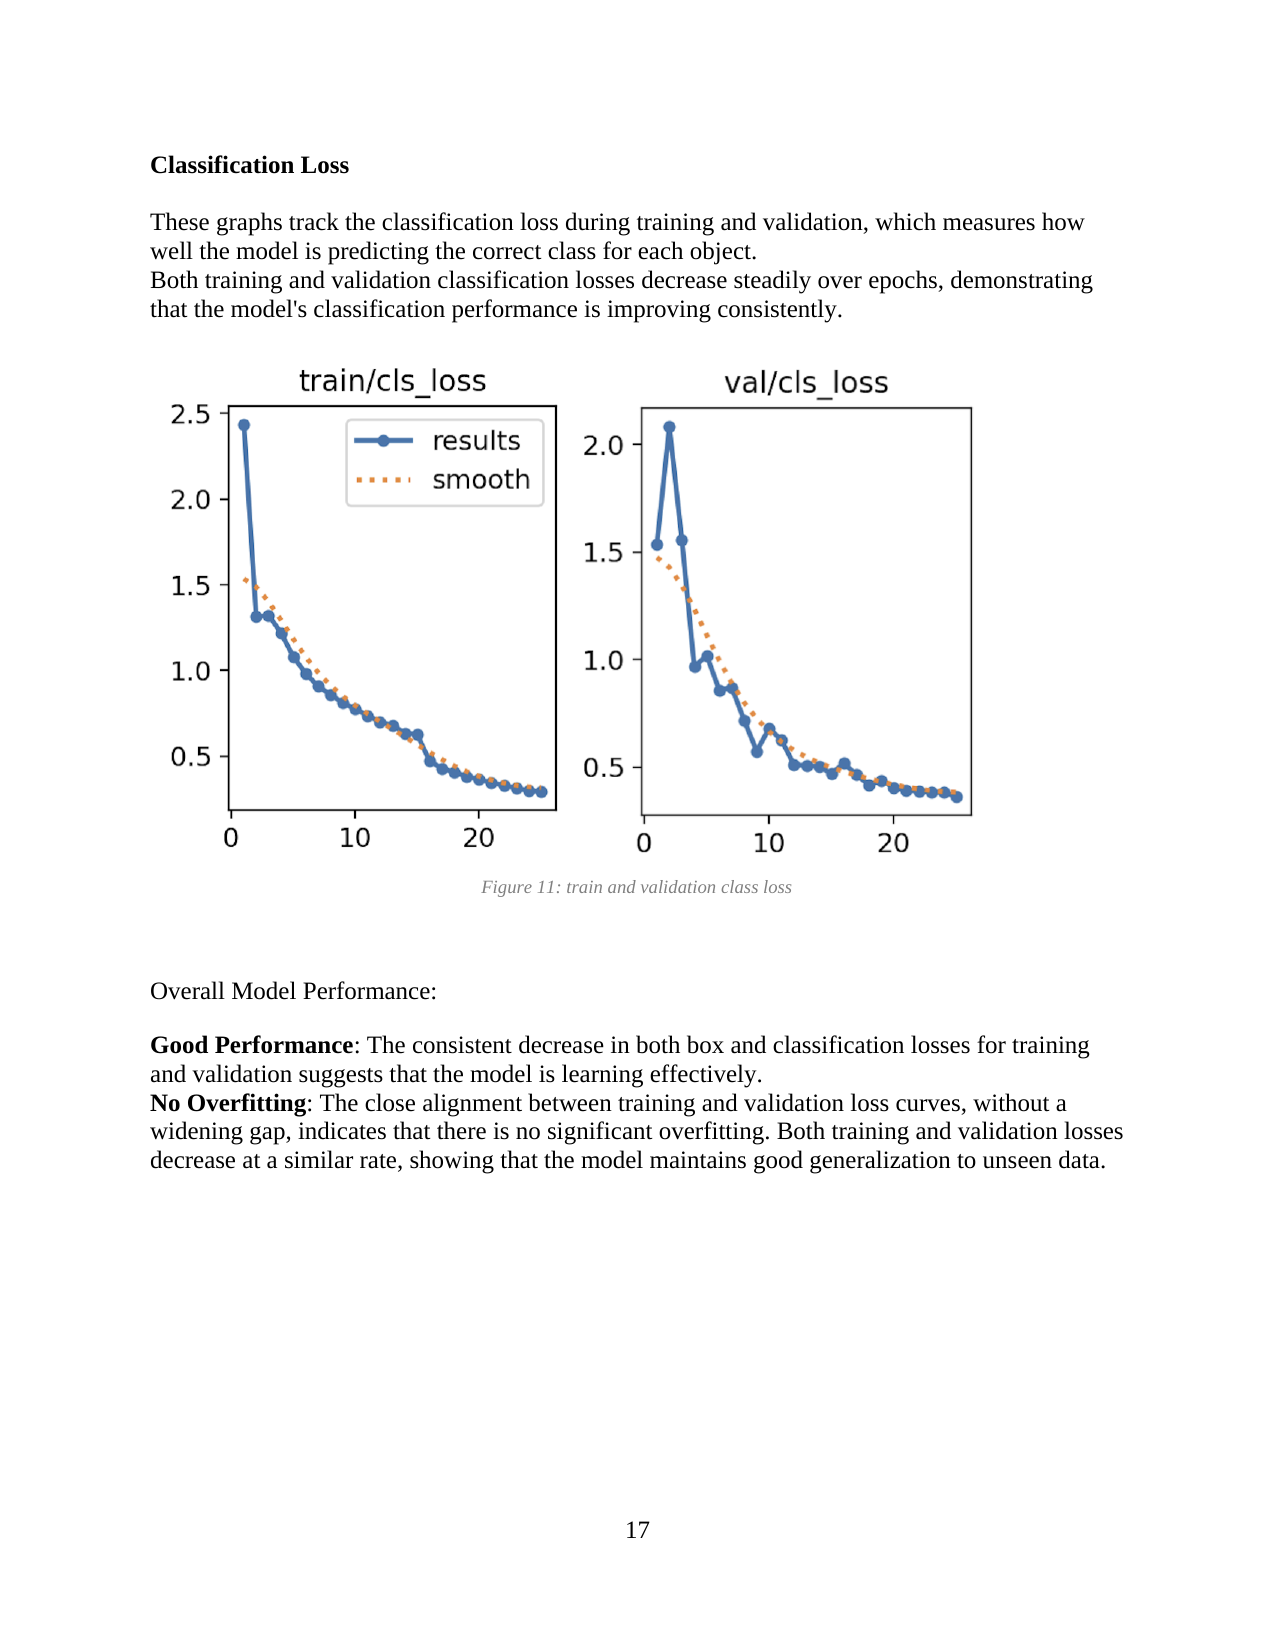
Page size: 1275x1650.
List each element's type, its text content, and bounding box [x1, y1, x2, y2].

text Overall Model Performance: [150, 976, 1125, 1005]
text Both training and validation classification losses decrease steadily over epochs, demonstrating that the model's classification performance is improving consistently. [150, 265, 1125, 322]
text Figure 11: train and validation class loss [150, 876, 1125, 898]
text Good Performance: The consistent decrease in both box and classification losses for training and validation suggests that the model is learning effectively. [150, 1030, 1125, 1088]
picture [156, 351, 996, 876]
text Classification Loss [150, 150, 1125, 179]
text These graphs track the classification loss during training and validation, which measures how well the model is predicting the correct class for each object. [150, 207, 1125, 265]
text No Overfitting: The close alignment between training and validation loss curves, without a widening gap, indicates that there is no significant overfitting. Both training and validation losses decrease at a similar rate, showing that the model maintains good generalization to unseen data. [150, 1088, 1125, 1174]
